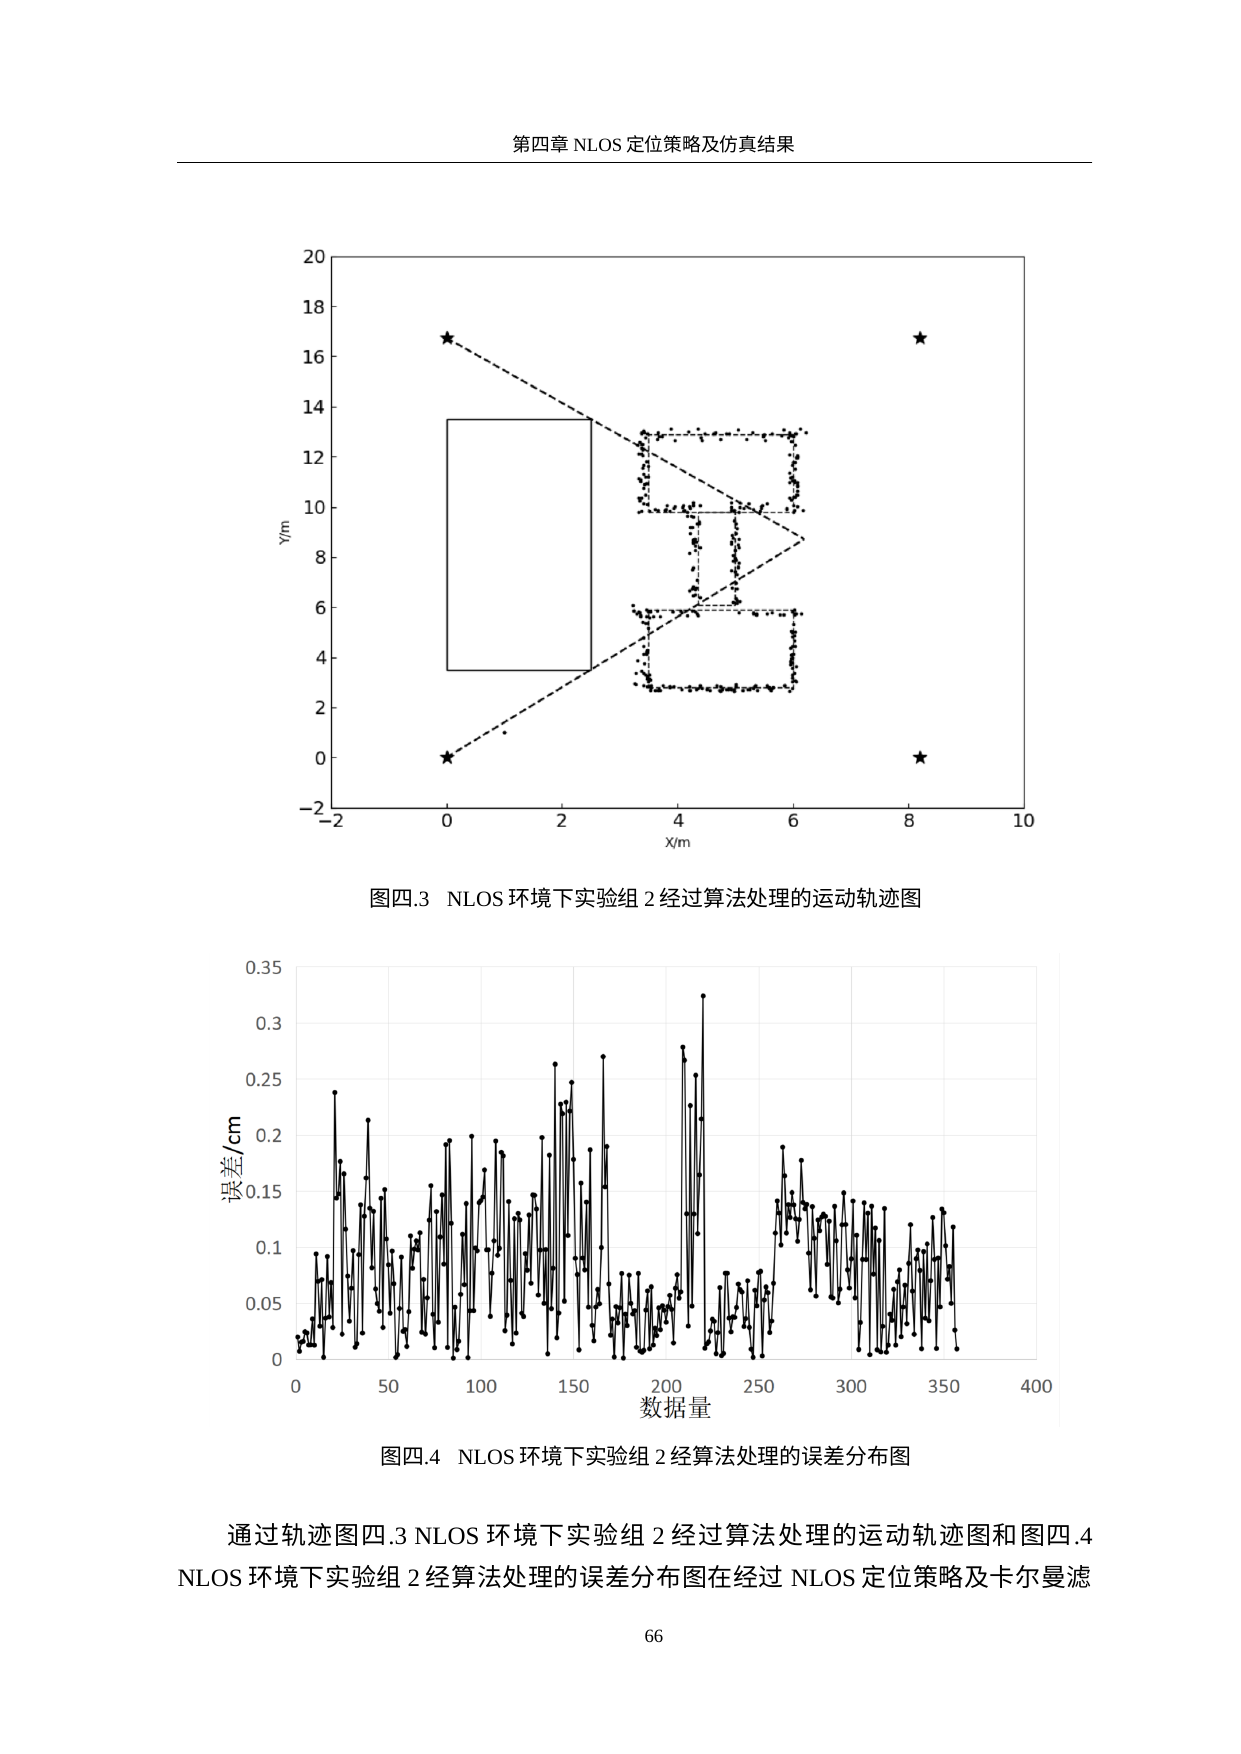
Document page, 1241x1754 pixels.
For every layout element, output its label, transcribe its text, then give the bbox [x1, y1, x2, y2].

text NLOS环境下实验组2经过算法处理的运动轨迹图 [177, 881, 1092, 913]
picture [209, 953, 1060, 1427]
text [177, 1511, 1092, 1595]
text NLOS环境下实验组2经算法处理的误差分布图 [177, 1439, 1092, 1471]
picture [246, 218, 1074, 869]
